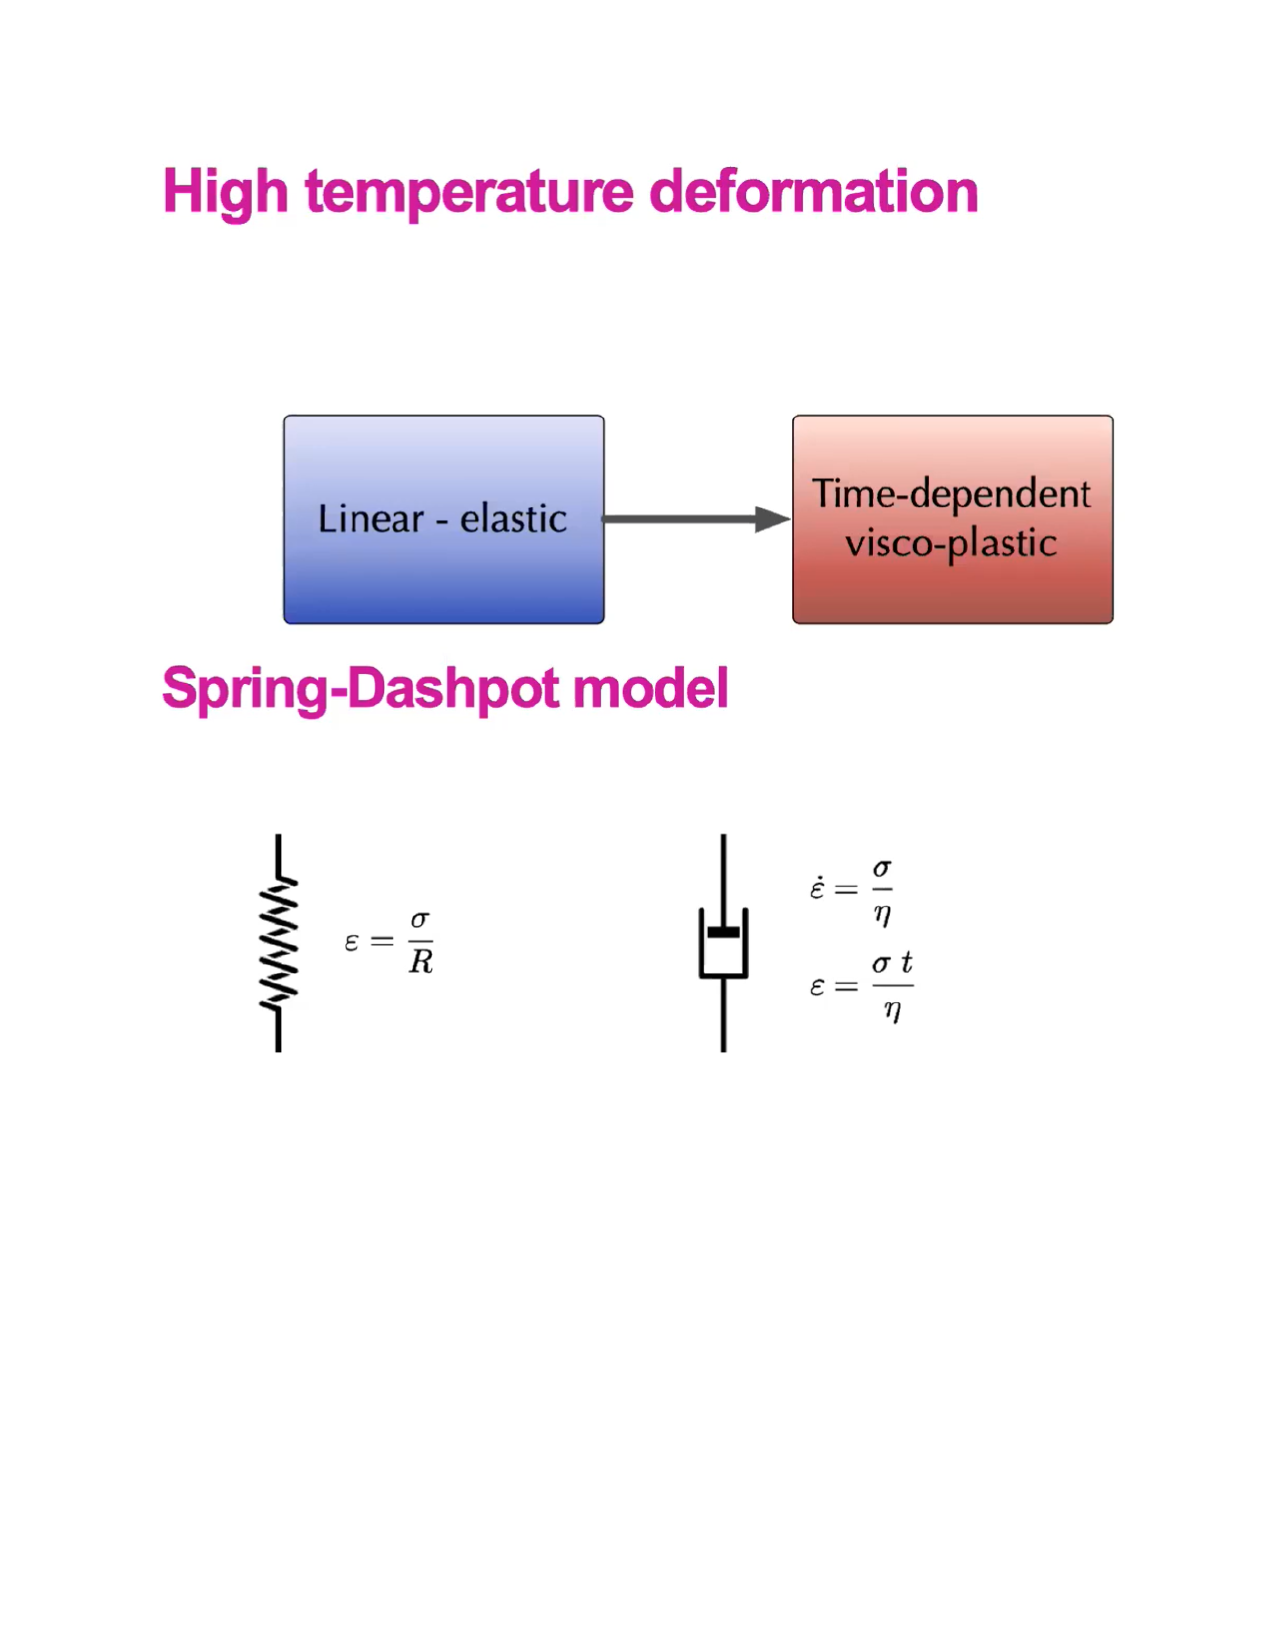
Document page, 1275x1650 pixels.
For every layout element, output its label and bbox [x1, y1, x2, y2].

picture [150, 645, 937, 1061]
picture [150, 150, 1125, 642]
